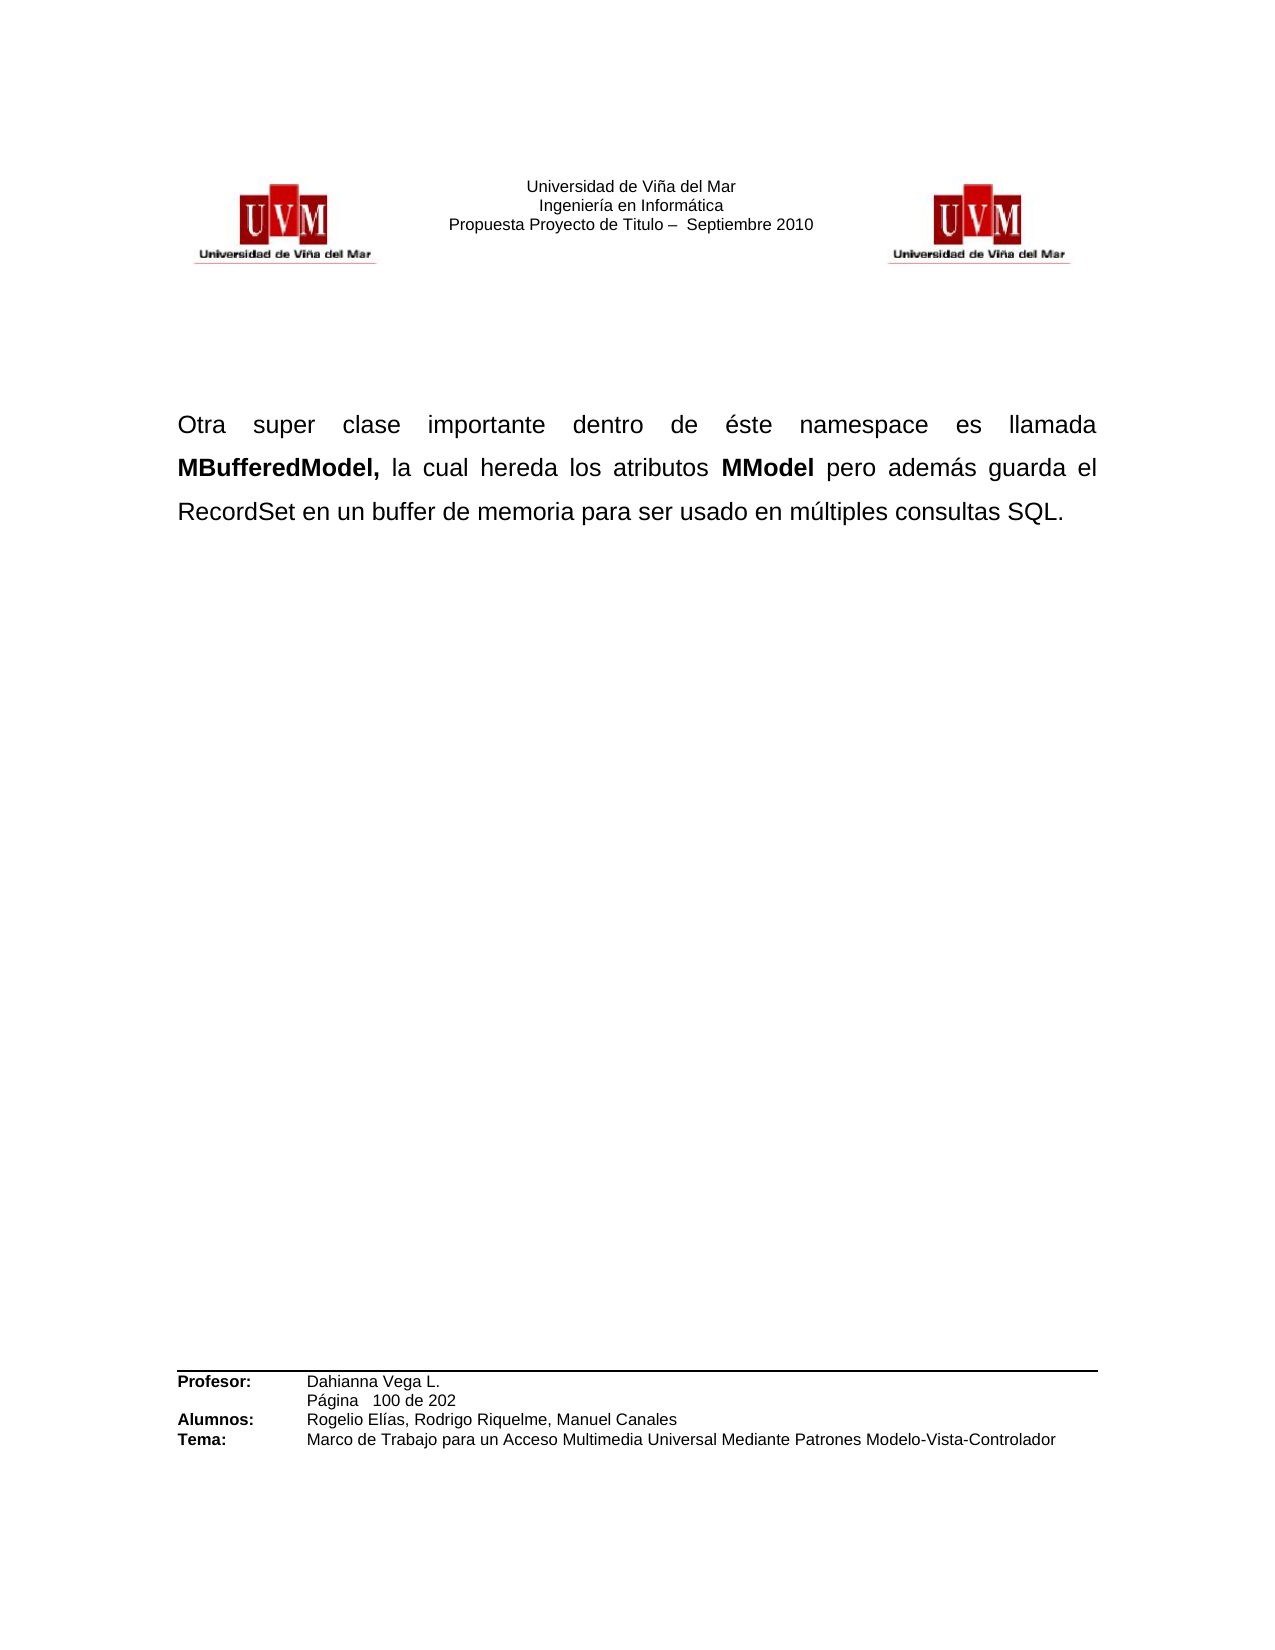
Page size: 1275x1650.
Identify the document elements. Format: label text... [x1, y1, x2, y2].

picture [177, 176, 390, 267]
picture [871, 176, 1084, 267]
text Otra super clase importante dentro de éste namespace es llamada MBufferedModel, la cual hereda los atributos MModel pero además guarda el RecordSet en un buffer de memoria para ser usado en múltiples consultas SQL. [177, 410, 1098, 525]
